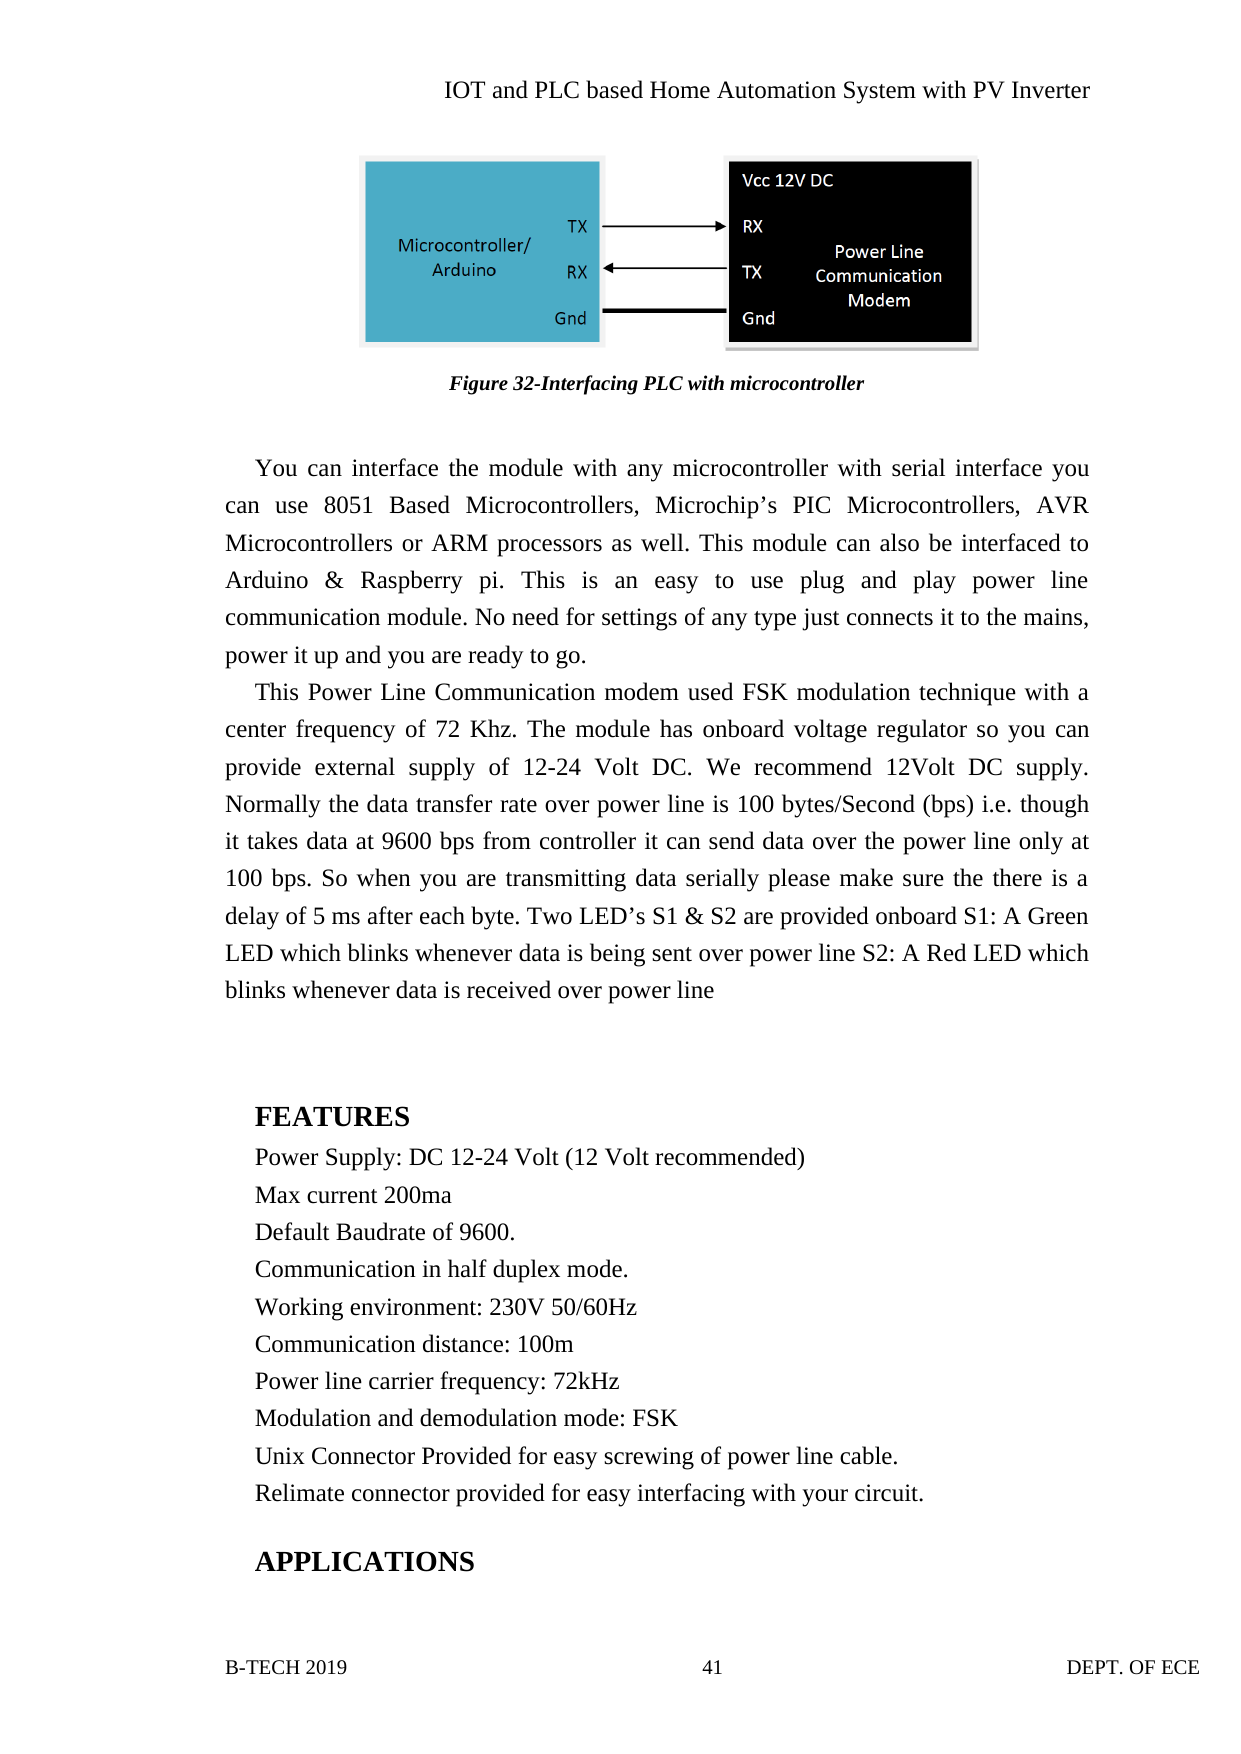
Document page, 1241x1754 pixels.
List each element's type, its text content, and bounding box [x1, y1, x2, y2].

text You can interface the module with any microcontroller with serial interface you can use 8051 Based Microcontrollers, Microchip’s PIC Microcontrollers, AVR Microcontrollers or ARM processors as well. This module can also be interfaced to Arduino & Raspberry pi. This is an easy to use plug and play power line communication module. No need for settings of any type just connects it to the mains, power it up and you are ready to go. [225, 453, 1090, 668]
text Modulation and demodulation mode: FSK [225, 1403, 1090, 1432]
text Figure 32-Interfacing PLC with microcontroller [225, 371, 1090, 395]
text Unix Connector Provided for easy screwing of power line cable. [225, 1441, 1090, 1469]
text Power line carrier frequency: 72kHz [225, 1366, 1090, 1395]
text This Power Line Communication modem used FSK modulation technique with a center frequency of 72 Khz. The module has onboard voltage regulator so you can provide external supply of 12-24 Volt DC. We recommend 12Volt DC supply. Normally the data transfer rate over power line is 100 bytes/Second (bps) i.e. though it takes data at 9600 bps from controller it can send data over the power line only at 100 bps. So when you are transmitting data serially please make sure the there is a delay of 5 ms after each byte. Two LED’s S1 & S2 are provided onboard S1: A Green LED which blinks whenever data is being sent over power line S2: A Red LED which blinks whenever data is received over power line [225, 677, 1090, 1004]
text Max current 200ma [225, 1180, 1090, 1208]
text FEATURES [225, 1099, 1090, 1132]
text Power Supply: DC 12-24 Volt (12 Volt recommended) [225, 1142, 1090, 1171]
text APPLICATIONS [225, 1544, 1090, 1578]
text Working environment: 230V 50/60Hz [225, 1292, 1090, 1320]
text Communication in half duplex mode. [225, 1254, 1090, 1283]
text Communication distance: 100m [225, 1329, 1090, 1358]
text Default Baudrate of 9600. [225, 1217, 1090, 1246]
picture [352, 150, 993, 363]
text Relimate connector provided for easy interfacing with your circuit. [225, 1478, 1090, 1507]
